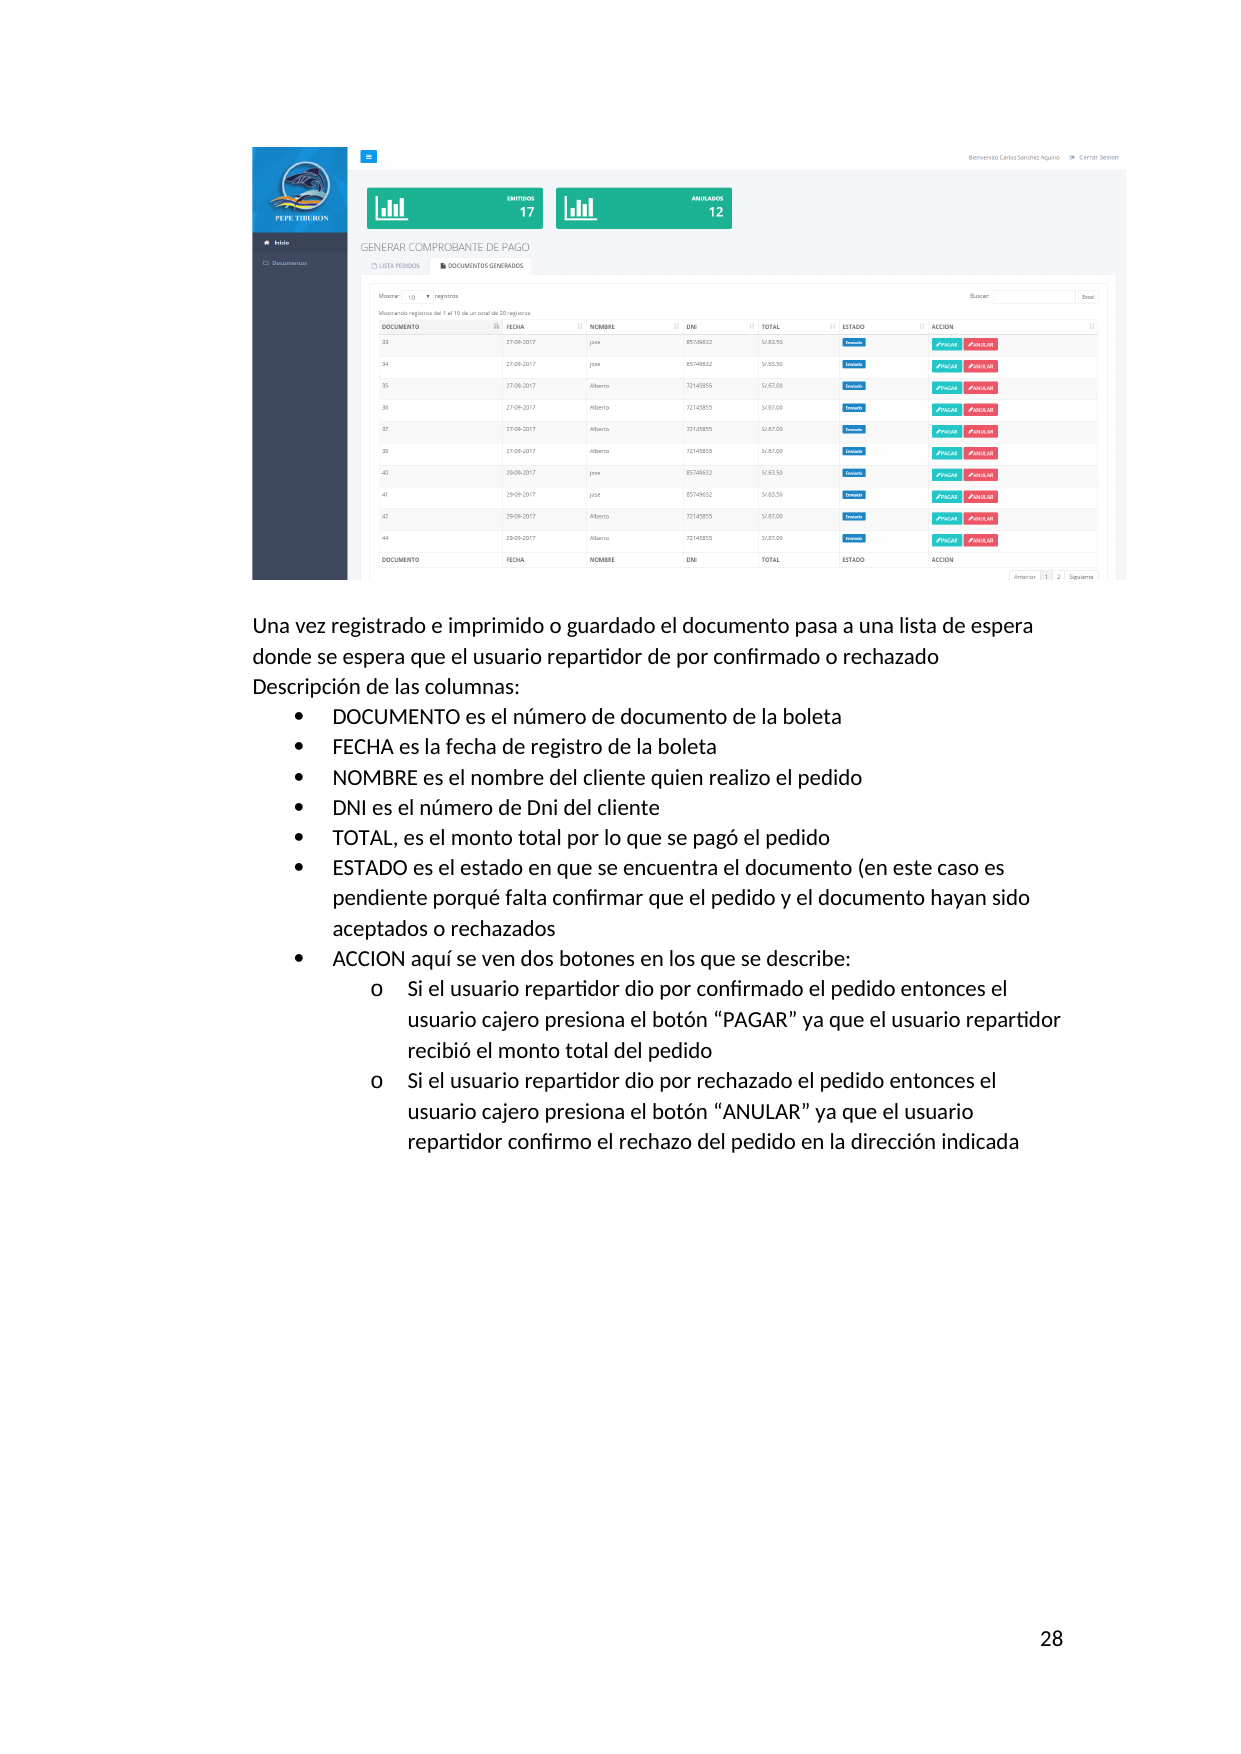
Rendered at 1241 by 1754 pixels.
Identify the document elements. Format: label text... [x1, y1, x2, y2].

picture [252, 147, 1127, 580]
list FECHA es la fecha de registro de la boleta [295, 732, 1063, 761]
list Si el usuario repartidor dio por rechazado el pedido entonces el usuario cajero presiona el botón “ANULAR” ya que el usuario repartidor confirmo el rechazo del pedido en la dirección indicada [370, 1066, 1063, 1156]
list Descripción de las columnas: [252, 672, 1063, 700]
list NOMBRE es el nombre del cliente quien realizo el pedido [295, 763, 1063, 791]
list ACCION aquí se ven dos botones en los que se describe: [295, 944, 1063, 972]
list DOCUMENTO es el número de documento de la boleta [295, 702, 1063, 730]
list DNI es el número de Dni del cliente [295, 793, 1063, 821]
list Una vez registrado e imprimido o guardado el documento pasa a una lista de espera donde se espera que el usuario repartidor de por confirmado o rechazado [252, 612, 1063, 670]
list ESTADO es el estado en que se encuentra el documento (en este caso es pendiente porqué falta confirmar que el pedido y el documento hayan sido aceptados o rechazados [295, 853, 1063, 942]
list TOTAL, es el monto total por lo que se pagó el pedido [295, 823, 1063, 851]
list Si el usuario repartidor dio por confirmado el pedido entonces el usuario cajero presiona el botón “PAGAR” ya que el usuario repartidor recibió el monto total del pedido [370, 974, 1063, 1064]
